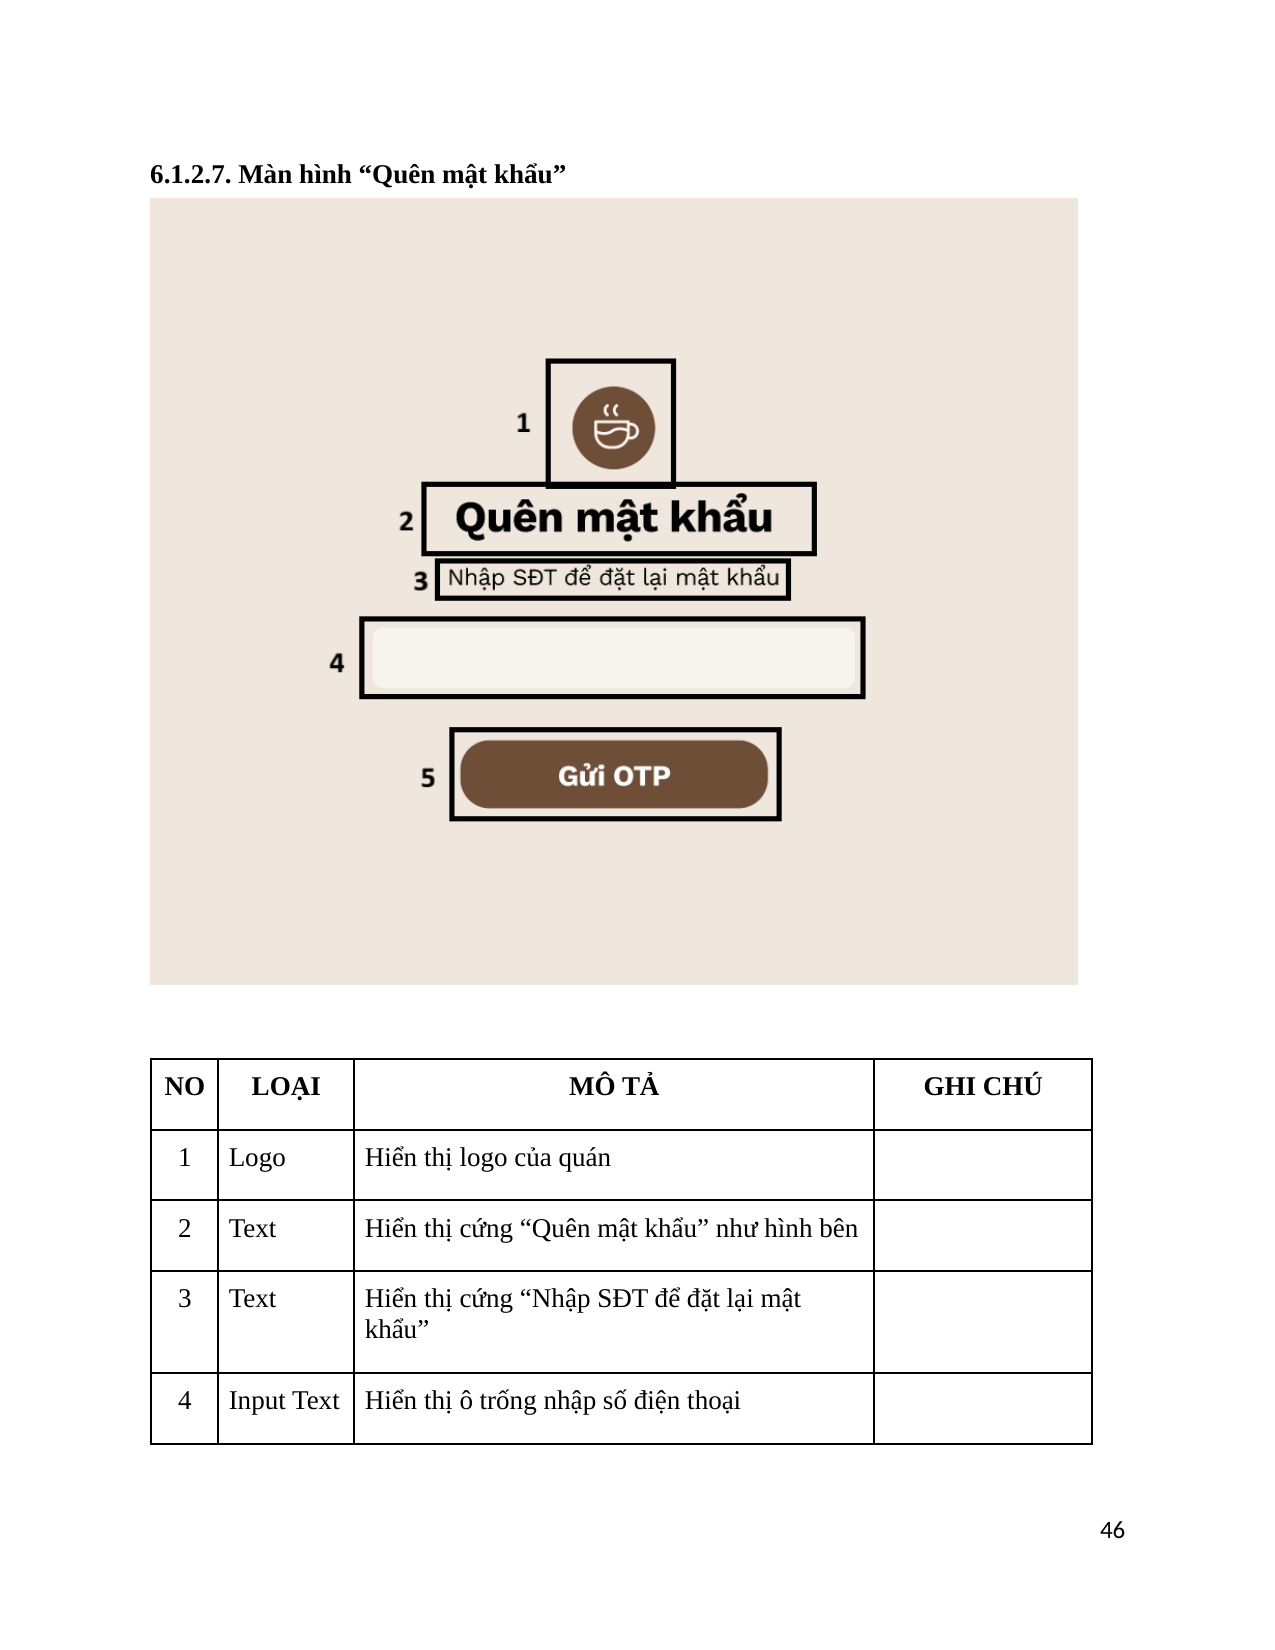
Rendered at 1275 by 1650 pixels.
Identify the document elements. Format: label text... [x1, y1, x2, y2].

table_cell [875, 1374, 1091, 1442]
table_cell [875, 1201, 1091, 1270]
table_cell Hiển thị cứng “Nhập SĐT để đặt lại mật khẩu” [355, 1272, 873, 1372]
table_header MÔ TẢ [355, 1060, 873, 1128]
table_cell [875, 1272, 1091, 1372]
table_cell 2 [152, 1201, 217, 1270]
table_cell [875, 1131, 1091, 1199]
table_header LOẠI [219, 1060, 353, 1128]
table_cell 1 [152, 1131, 217, 1199]
table_header NO [152, 1060, 217, 1128]
picture [150, 198, 1079, 985]
table_cell Text [219, 1201, 353, 1270]
table_cell Hiển thị ô trống nhập số điện thoại [355, 1374, 873, 1442]
table_cell Hiển thị logo của quán [355, 1131, 873, 1199]
table_cell Logo [219, 1131, 353, 1199]
table_cell Text [219, 1272, 353, 1372]
table_cell Hiển thị cứng “Quên mật khẩu” như hình bên [355, 1201, 873, 1270]
subtitle 6.1.2.7. Màn hình “Quên mật khẩu” [150, 158, 1125, 189]
table_cell 3 [152, 1272, 217, 1372]
table_cell 4 [152, 1374, 217, 1442]
table_header GHI CHÚ [875, 1060, 1091, 1128]
table_cell Input Text [219, 1374, 353, 1442]
